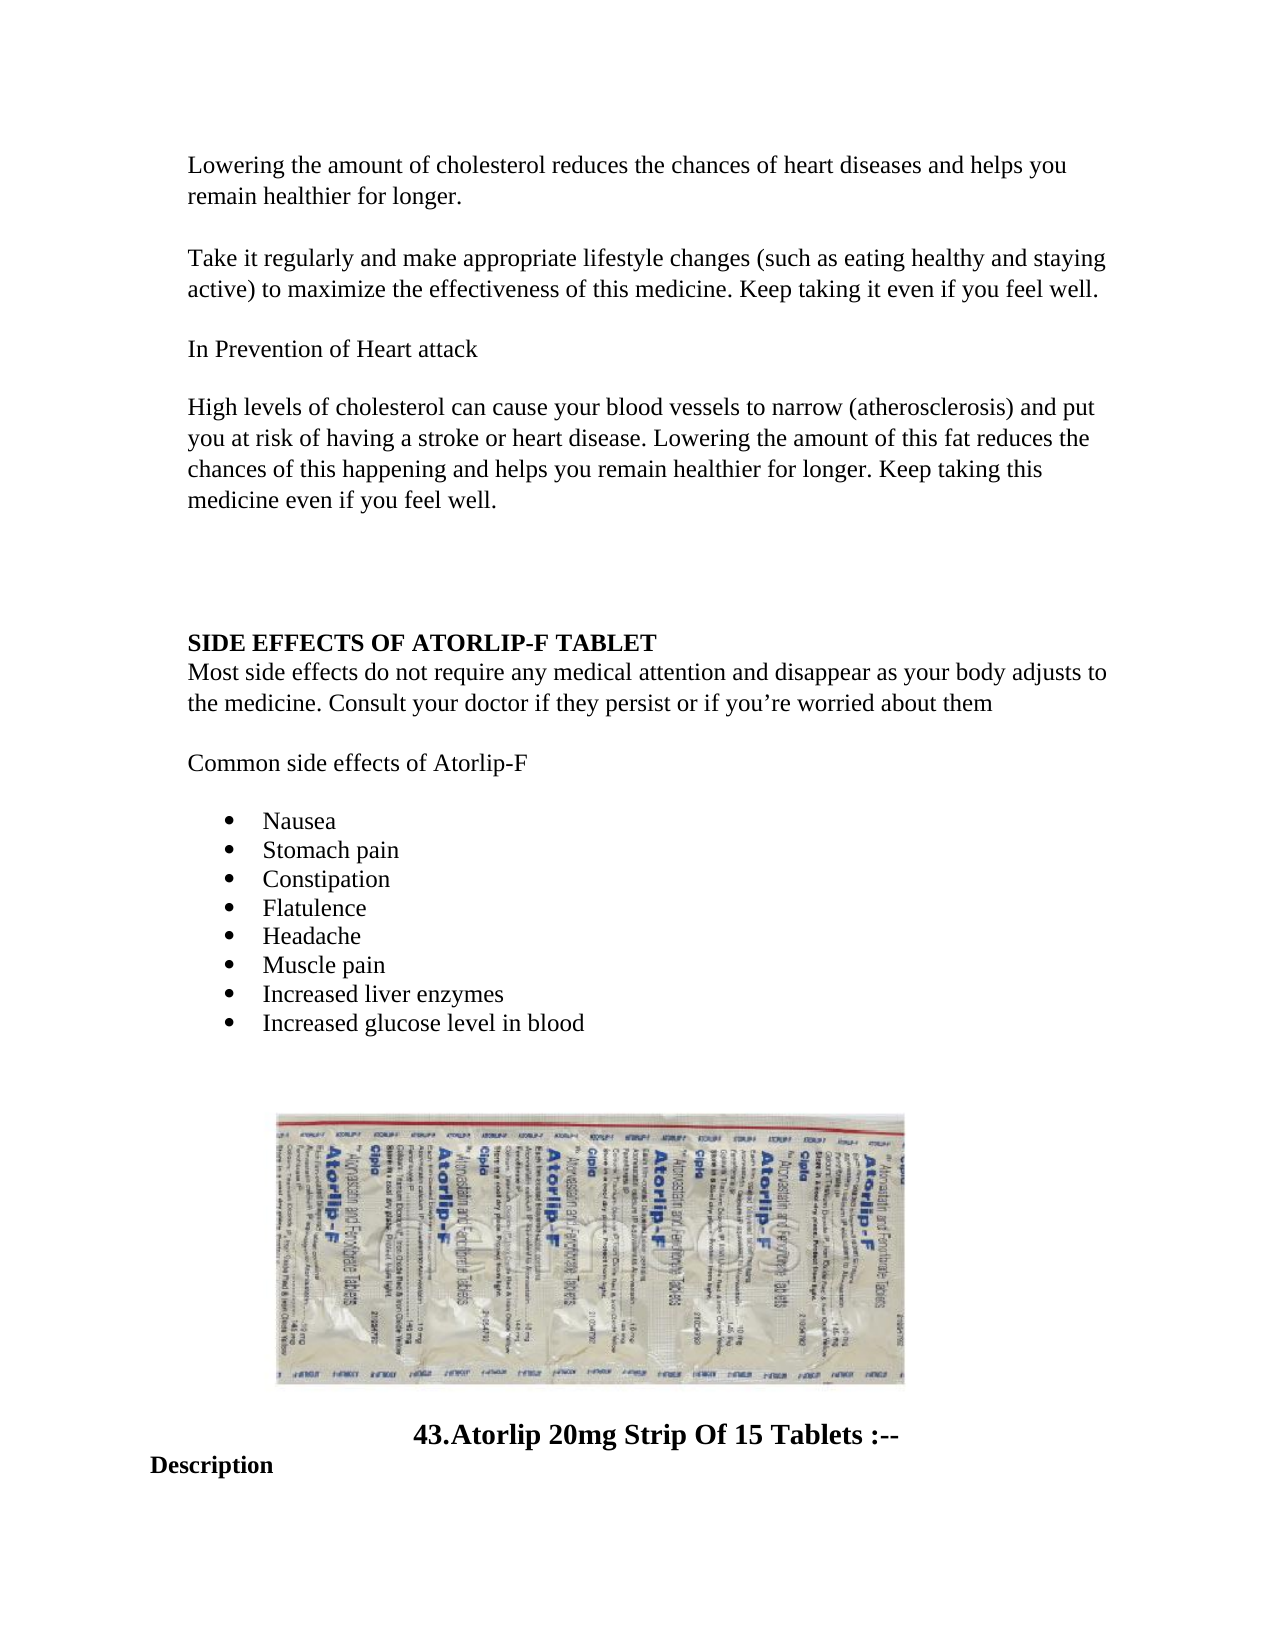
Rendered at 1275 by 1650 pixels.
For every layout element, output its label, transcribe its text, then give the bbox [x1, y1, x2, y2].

subtitle Common side effects of Atorlip-F [187, 748, 1125, 777]
list Headache [225, 921, 1125, 950]
list Constipation [225, 864, 1125, 893]
list Flatulence [225, 893, 1125, 921]
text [187, 150, 1125, 303]
text Most side effects do not require any medical attention and disappear as your body adjusts to the medicine. Consult your doctor if they persist or if you’re worried about them [187, 657, 1125, 717]
subtitle SIDE EFFECTS OF ATORLIP-F TABLET [187, 628, 1125, 657]
list Increased glucose level in blood [225, 1008, 1125, 1036]
picture [225, 1094, 976, 1417]
subtitle In Prevention of Heart attack [187, 334, 1125, 363]
list Atorlip 20mg Strip Of 15 Tablets :-- [187, 1417, 1125, 1450]
text High levels of cholesterol can cause your blood vessels to narrow (atherosclerosis) and put you at risk of having a stroke or heart disease. Lowering the amount of this fat reduces the chances of this happening and helps you remain healthier for longer. Keep taking this medicine even if you feel well. [187, 392, 1125, 514]
list Muscle pain [225, 950, 1125, 979]
text Description [150, 1450, 1125, 1479]
list Increased liver enzymes [225, 979, 1125, 1008]
list Nausea [225, 806, 1125, 835]
list Stomach pain [225, 835, 1125, 864]
